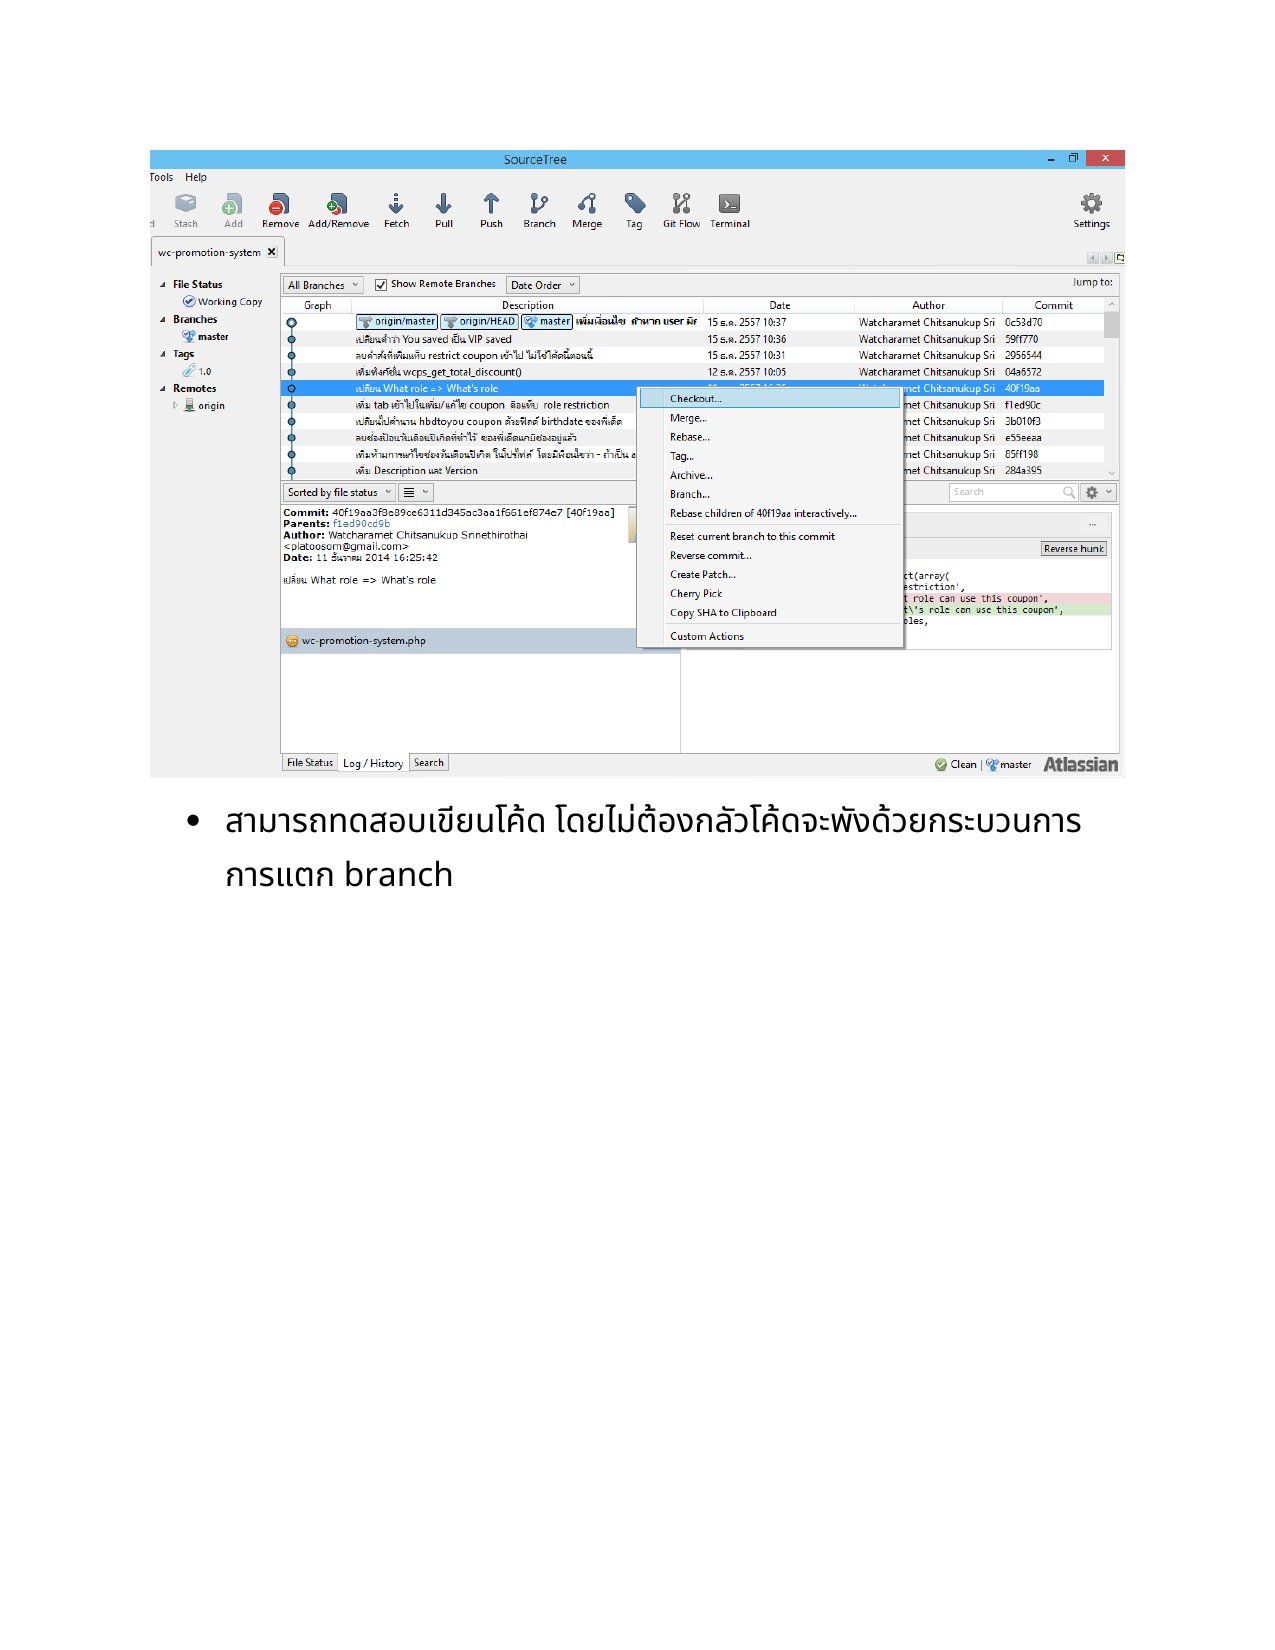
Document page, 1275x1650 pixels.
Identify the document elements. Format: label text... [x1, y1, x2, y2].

picture [150, 150, 1125, 778]
list สามารถทดสอบเขียนโค้ด โดยไม่ต้องกลัวโค้ดจะพังด้วยกระบวนการการแตก branch [187, 797, 1125, 902]
